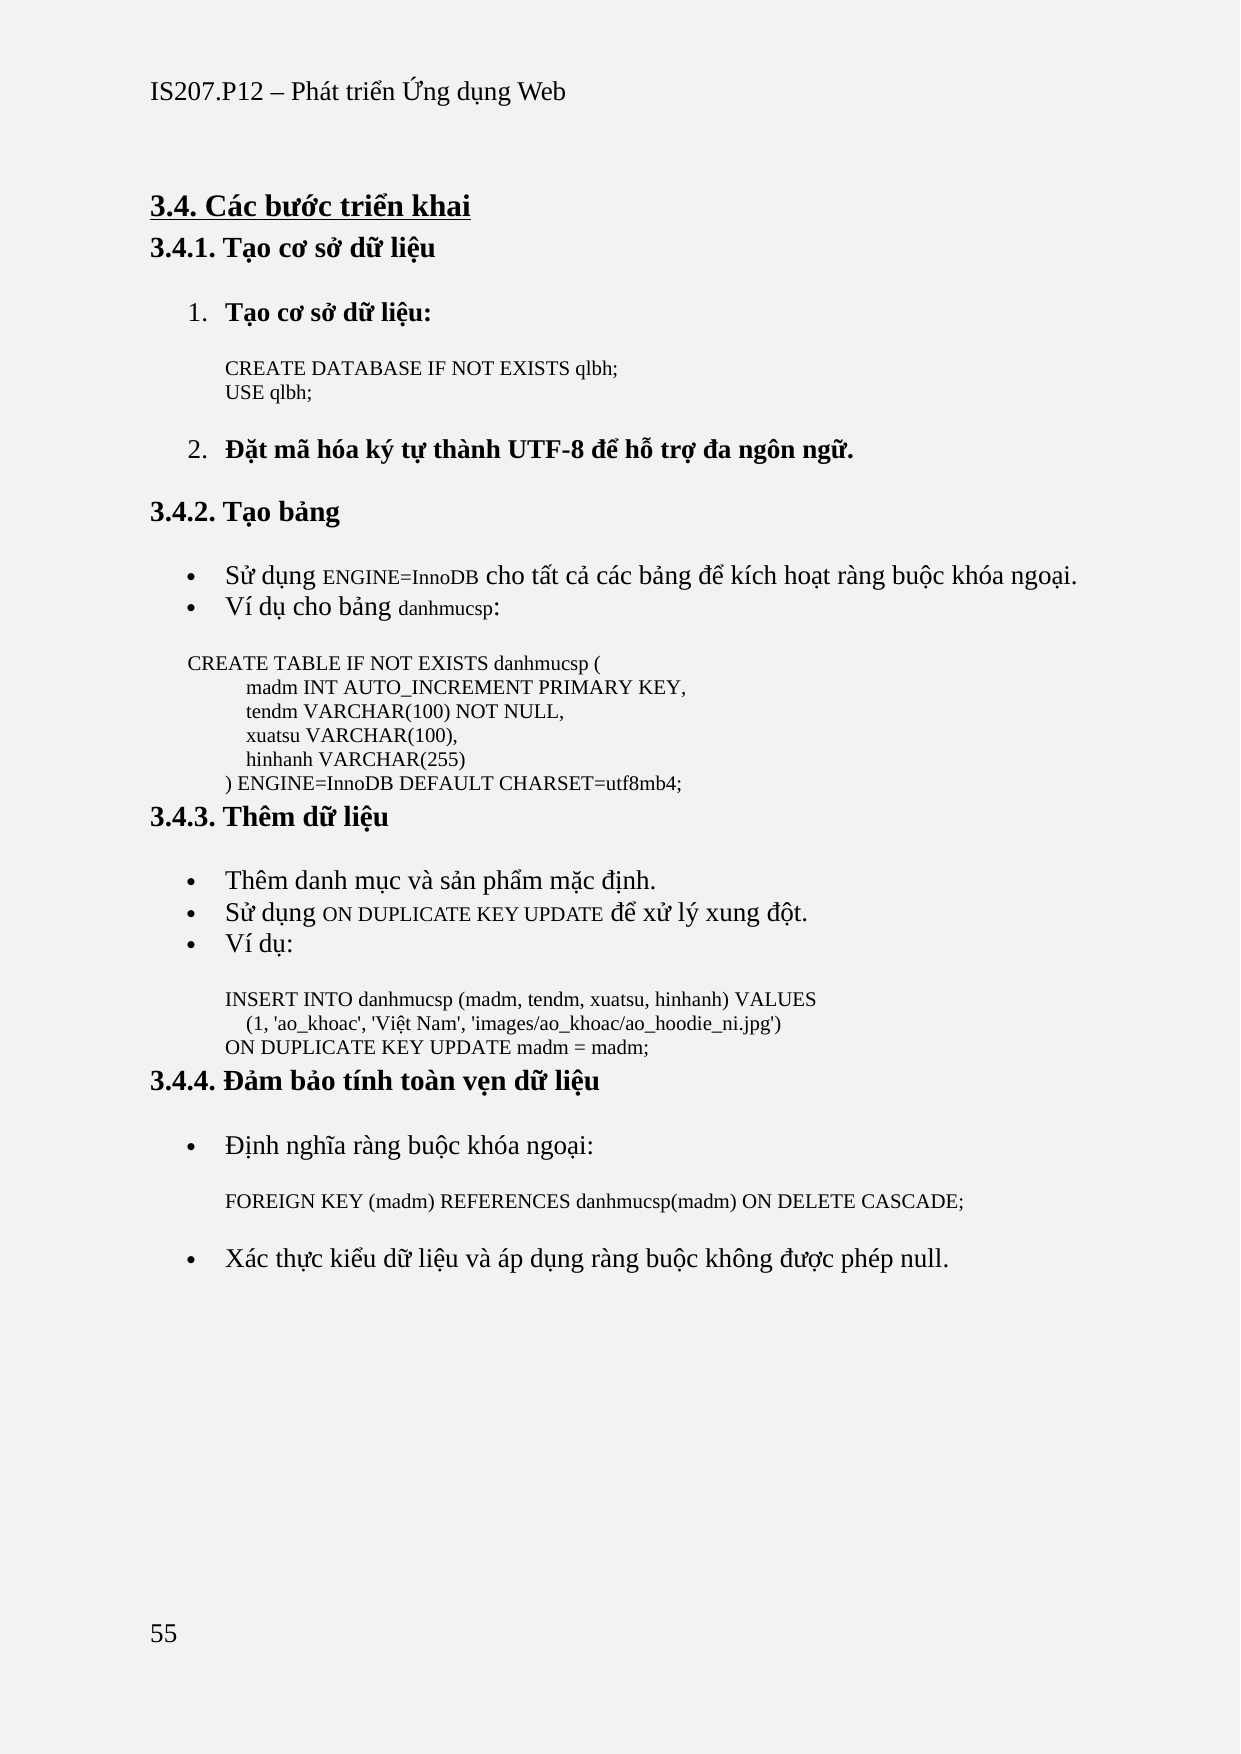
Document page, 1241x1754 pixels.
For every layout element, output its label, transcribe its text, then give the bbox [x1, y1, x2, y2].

list Sử dụng ENGINE=InnoDB cho tất cả các bảng để kích hoạt ràng buộc khóa ngoại. [187, 559, 1090, 590]
text (1, 'ao_khoac', 'Việt Nam', 'images/ao_khoac/ao_hoodie_ni.jpg') [225, 1011, 1090, 1035]
text USE qlbh; [225, 380, 1090, 404]
list Ví dụ: [187, 927, 1090, 958]
subtitle 3.4.3. Thêm dữ liệu [150, 799, 1090, 833]
text FOREIGN KEY (madm) REFERENCES danhmucsp(madm) ON DELETE CASCADE; [225, 1189, 1090, 1213]
text INSERT INTO danhmucsp (madm, tendm, xuatsu, hinhanh) VALUES [225, 987, 1090, 1011]
list Thêm danh mục và sản phẩm mặc định. [187, 864, 1090, 896]
subtitle 3.4.2. Tạo bảng [150, 494, 1090, 527]
list Xác thực kiểu dữ liệu và áp dụng ràng buộc không được phép null. [187, 1242, 1090, 1273]
list Tạo cơ sở dữ liệu: [187, 296, 1090, 327]
list Ví dụ cho bảng danhmucsp: [187, 590, 1090, 621]
list Định nghĩa ràng buộc khóa ngoại: [187, 1129, 1090, 1160]
subtitle 3.4. Các bước triển khai [150, 188, 1090, 224]
text madm INT AUTO_INCREMENT PRIMARY KEY, [225, 675, 1090, 699]
subtitle 3.4.4. Đảm bảo tính toàn vẹn dữ liệu [150, 1063, 1090, 1097]
list Đặt mã hóa ký tự thành UTF-8 để hỗ trợ đa ngôn ngữ. [187, 433, 1090, 465]
text CREATE TABLE IF NOT EXISTS danhmucsp ( [187, 651, 1090, 675]
subtitle 3.4.1. Tạo cơ sở dữ liệu [150, 231, 1090, 264]
text CREATE DATABASE IF NOT EXISTS qlbh; [225, 356, 1090, 380]
text xuatsu VARCHAR(100), [225, 723, 1090, 747]
text ON DUPLICATE KEY UPDATE madm = madm; [225, 1035, 1090, 1059]
text ) ENGINE=InnoDB DEFAULT CHARSET=utf8mb4; [225, 771, 1090, 795]
list Sử dụng ON DUPLICATE KEY UPDATE để xử lý xung đột. [187, 896, 1090, 927]
text tendm VARCHAR(100) NOT NULL, [225, 699, 1090, 723]
text hinhanh VARCHAR(255) [225, 747, 1090, 771]
